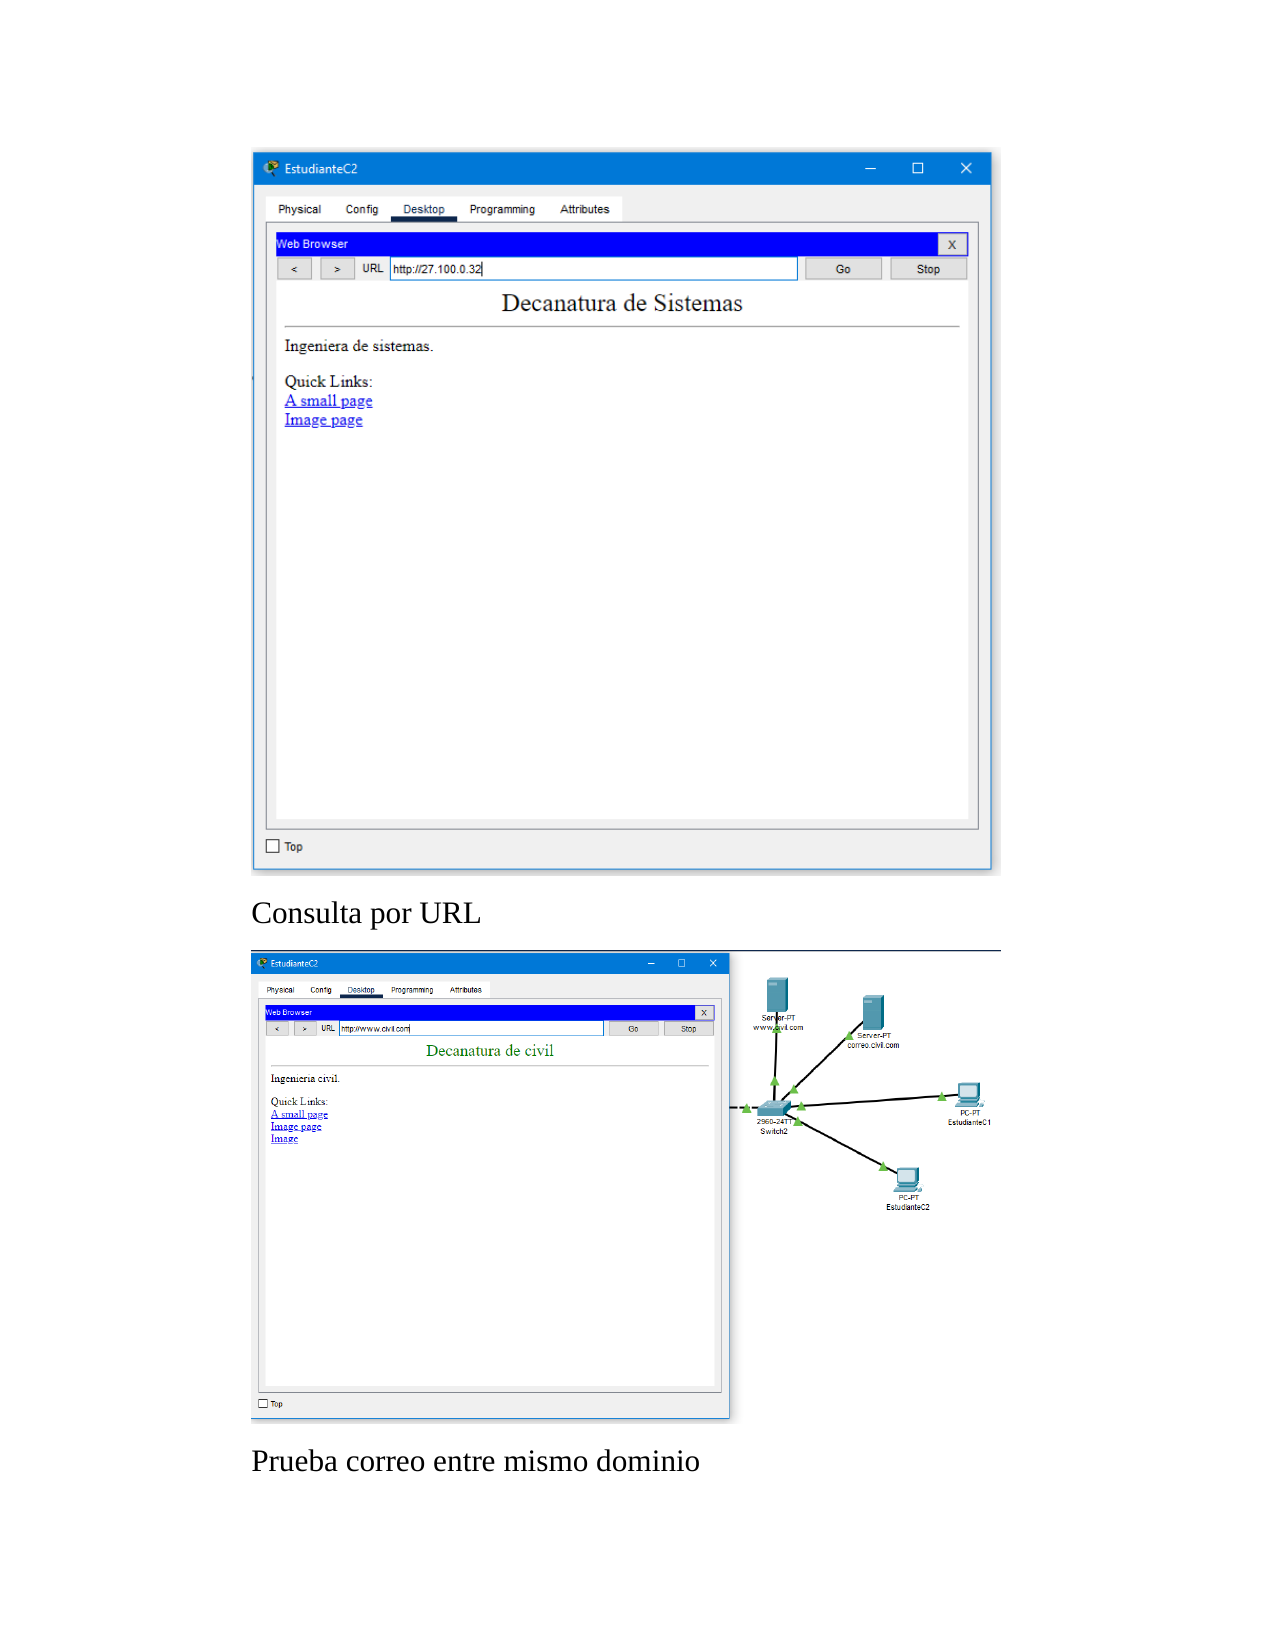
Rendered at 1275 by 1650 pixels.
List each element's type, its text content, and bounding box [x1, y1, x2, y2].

picture [251, 147, 1001, 876]
picture [251, 950, 1001, 1424]
text Prueba correo entre mismo dominio [251, 1442, 1098, 1478]
text Consulta por URL [251, 894, 1098, 931]
